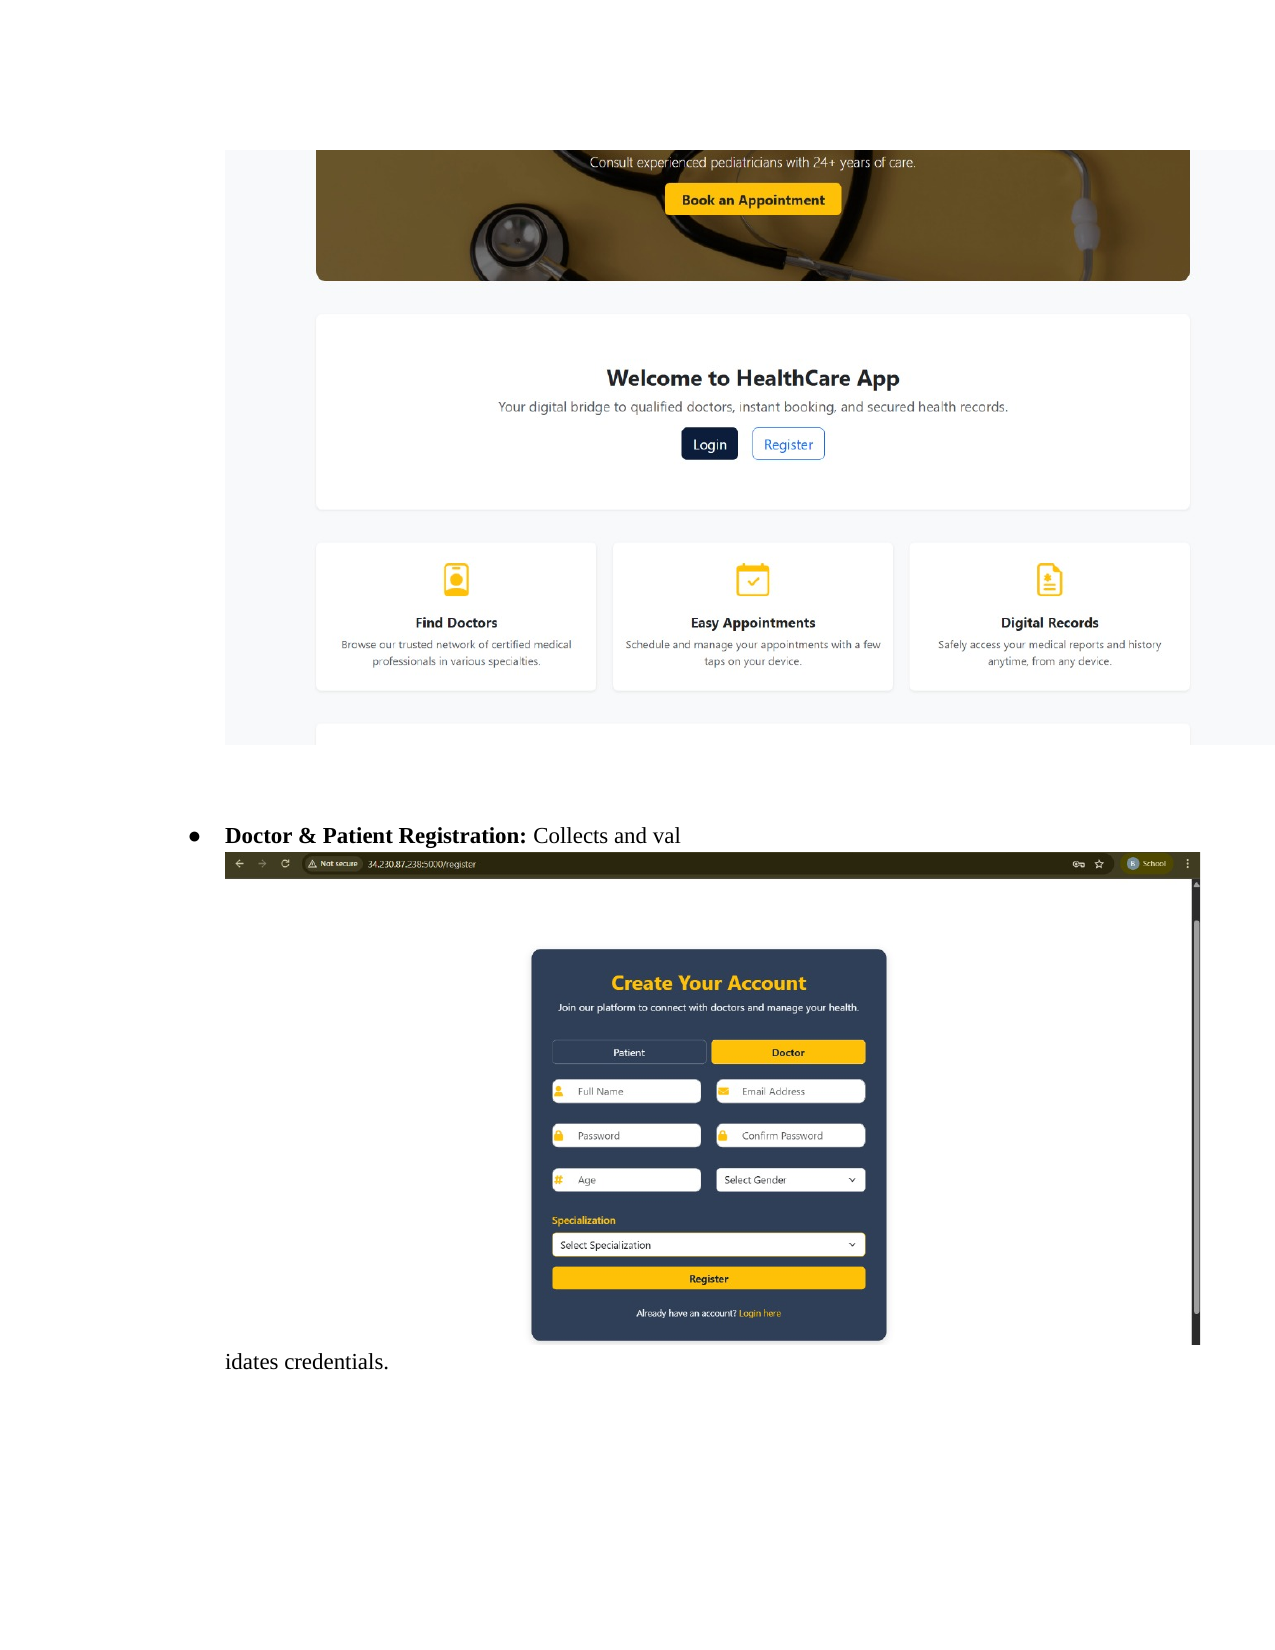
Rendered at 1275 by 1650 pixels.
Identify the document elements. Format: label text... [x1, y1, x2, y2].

picture [225, 150, 1275, 745]
picture [225, 852, 1200, 1345]
